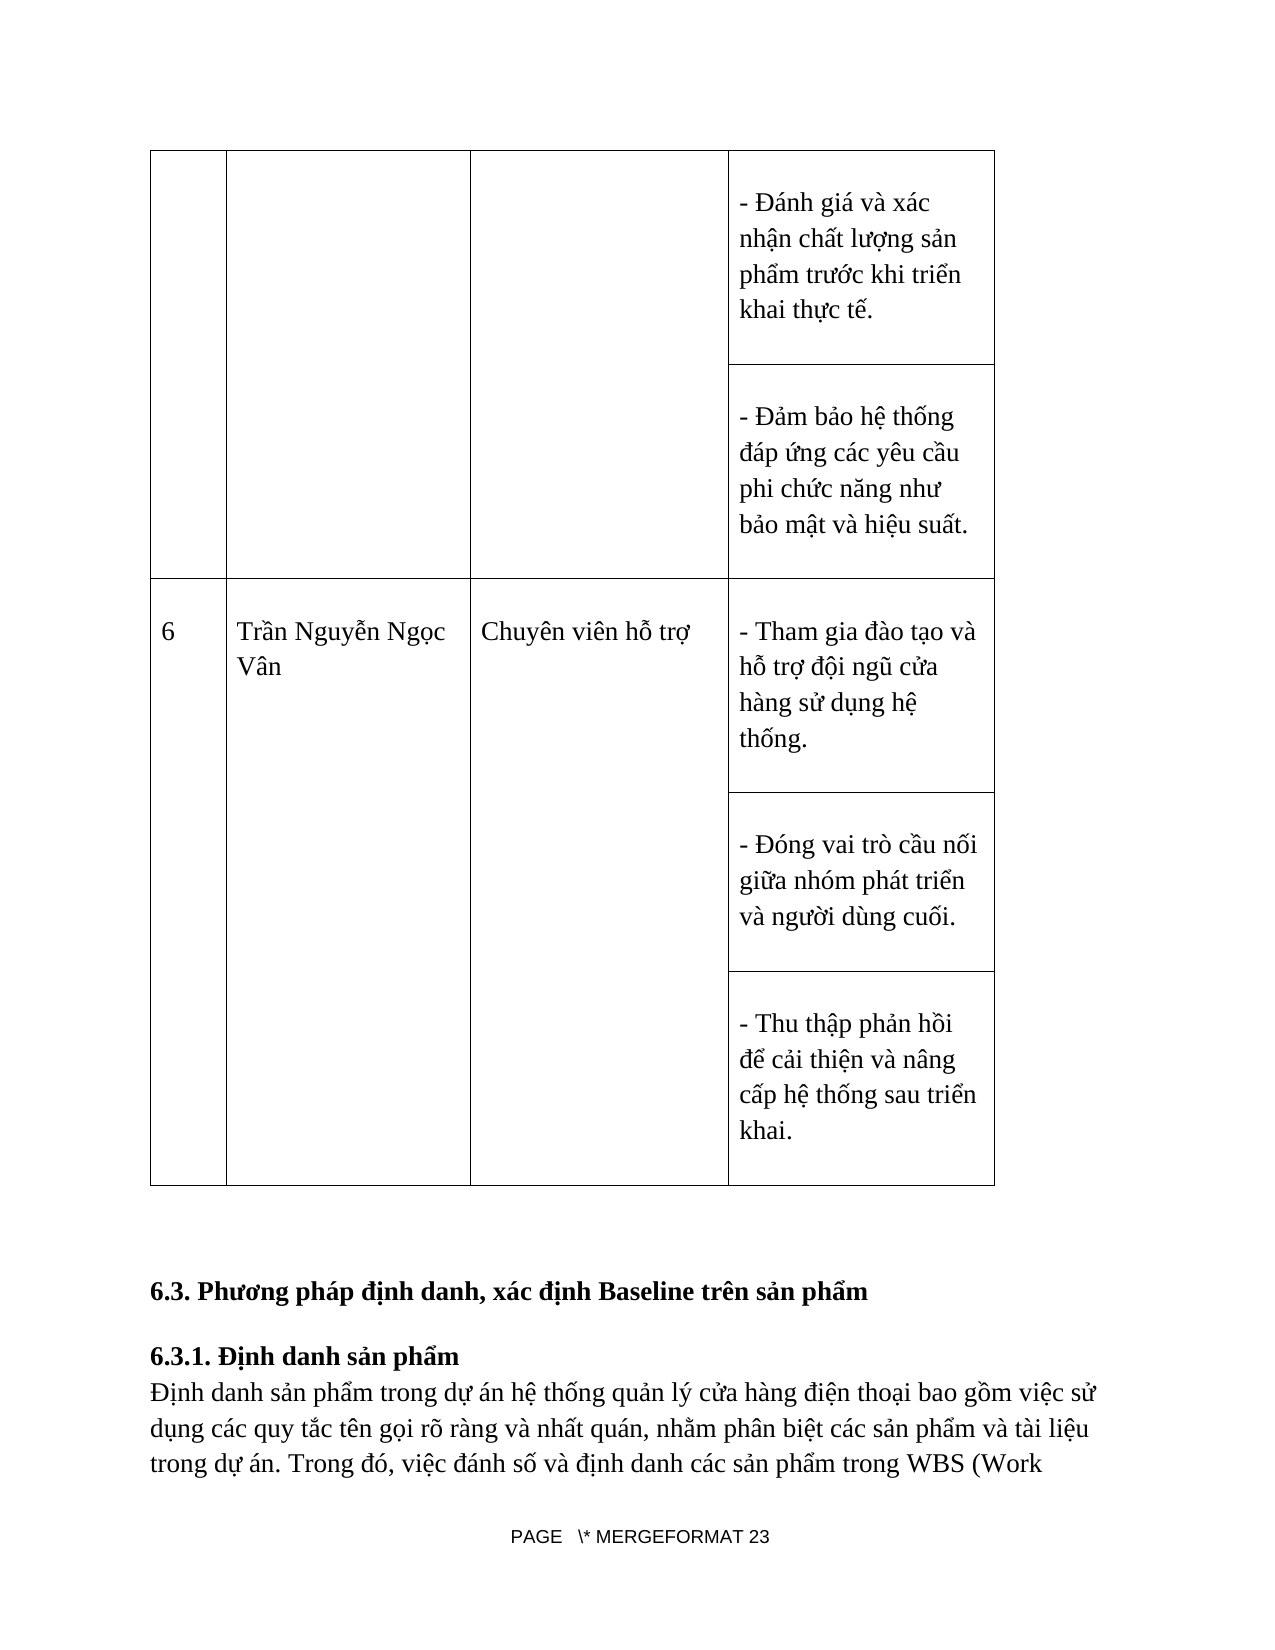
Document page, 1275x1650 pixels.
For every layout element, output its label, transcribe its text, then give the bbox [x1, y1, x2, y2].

table_cell 6 [151, 579, 226, 1184]
table_cell - Thu thập phản hồi để cải thiện và nâng cấp hệ thống sau triển khai. [729, 972, 994, 1184]
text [150, 1340, 1125, 1479]
table_cell - Đánh giá và xác nhận chất lượng sản phẩm trước khi triển khai thực tế. [729, 151, 994, 364]
table_cell Trần Nguyễn Ngọc Vân [227, 579, 470, 1184]
table_cell Chuyên viên hỗ trợ [471, 579, 728, 1184]
table_cell - Đảm bảo hệ thống đáp ứng các yêu cầu phi chức năng như bảo mật và hiệu suất. [729, 365, 994, 578]
table_cell - Tham gia đào tạo và hỗ trợ đội ngũ cửa hàng sử dụng hệ thống. [729, 579, 994, 792]
table_cell - Đóng vai trò cầu nối giữa nhóm phát triển và người dùng cuối. [729, 793, 994, 971]
subtitle 6.3. Phương pháp định danh, xác định Baseline trên sản phẩm [150, 1276, 1125, 1307]
